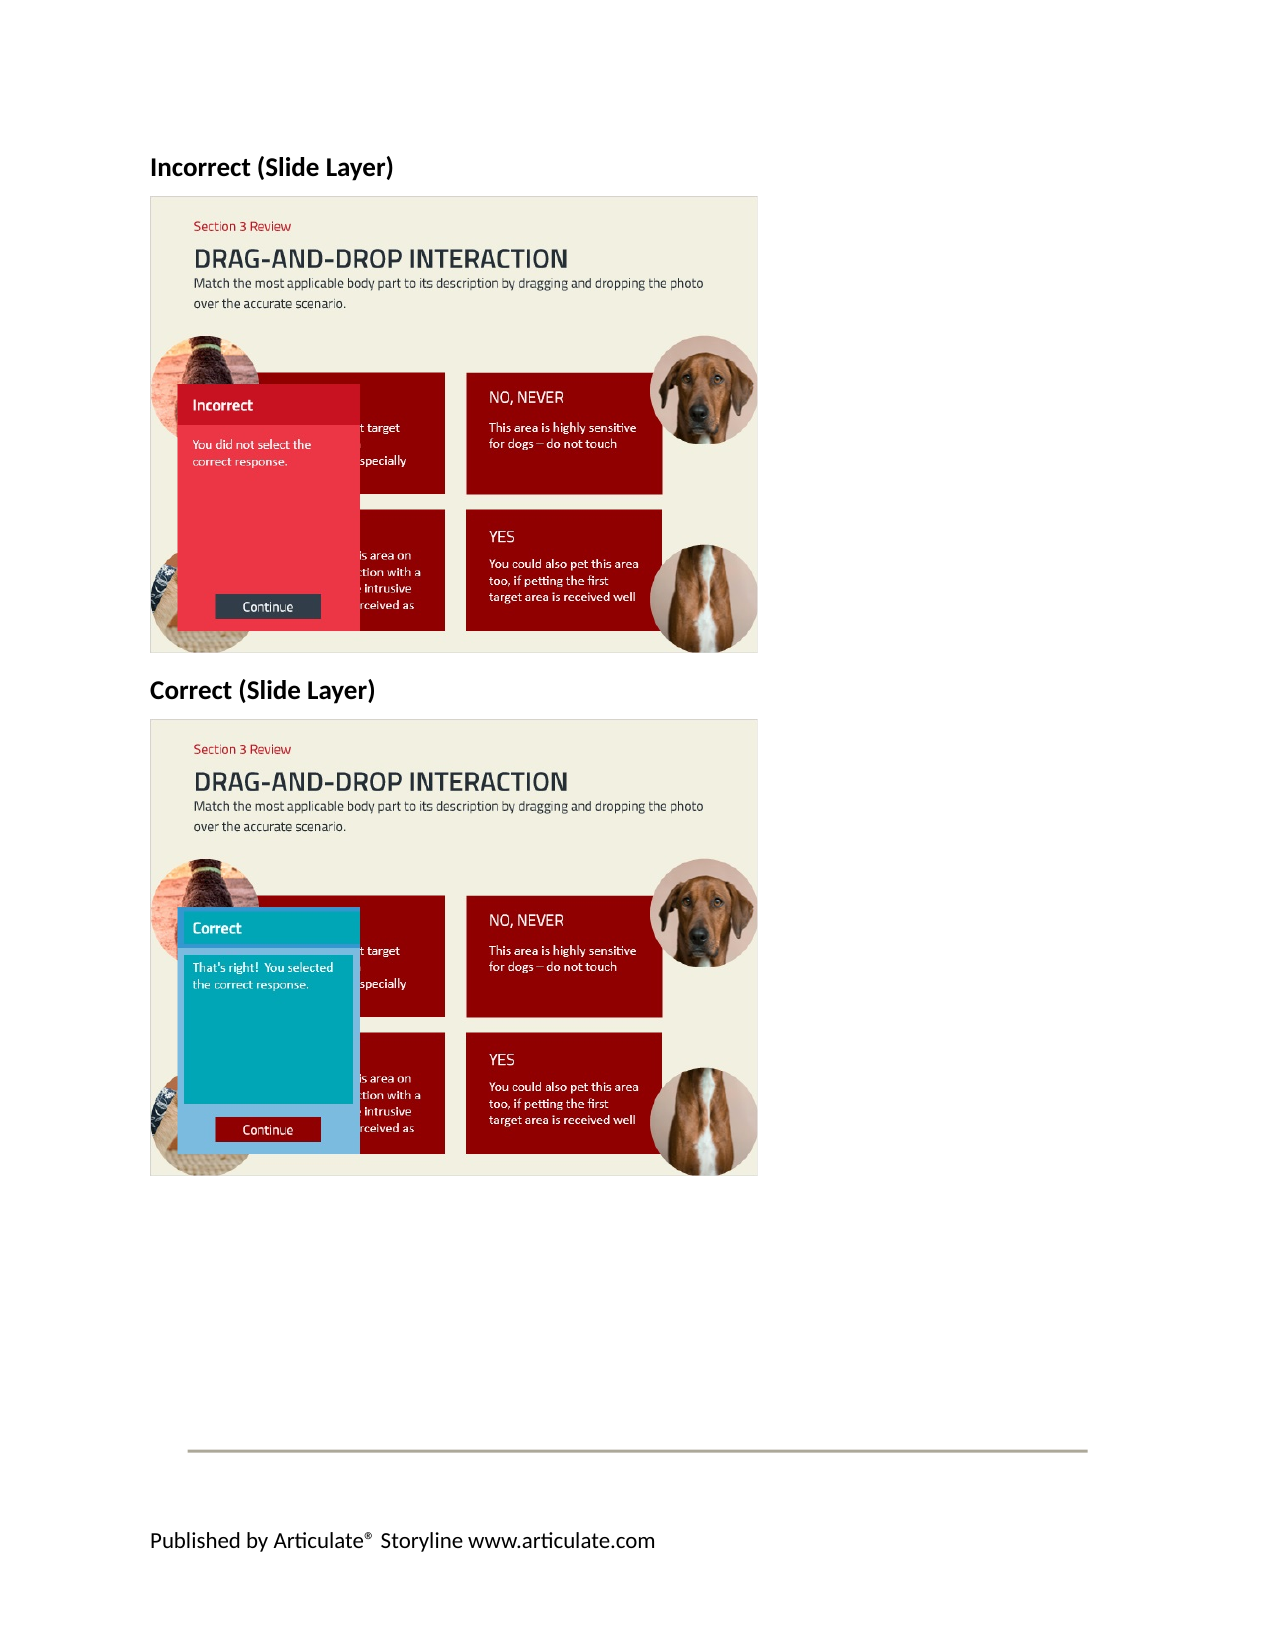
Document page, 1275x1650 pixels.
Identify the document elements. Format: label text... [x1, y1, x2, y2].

subtitle Incorrect (Slide Layer) [150, 150, 1125, 183]
subtitle Correct (Slide Layer) [150, 673, 1125, 706]
